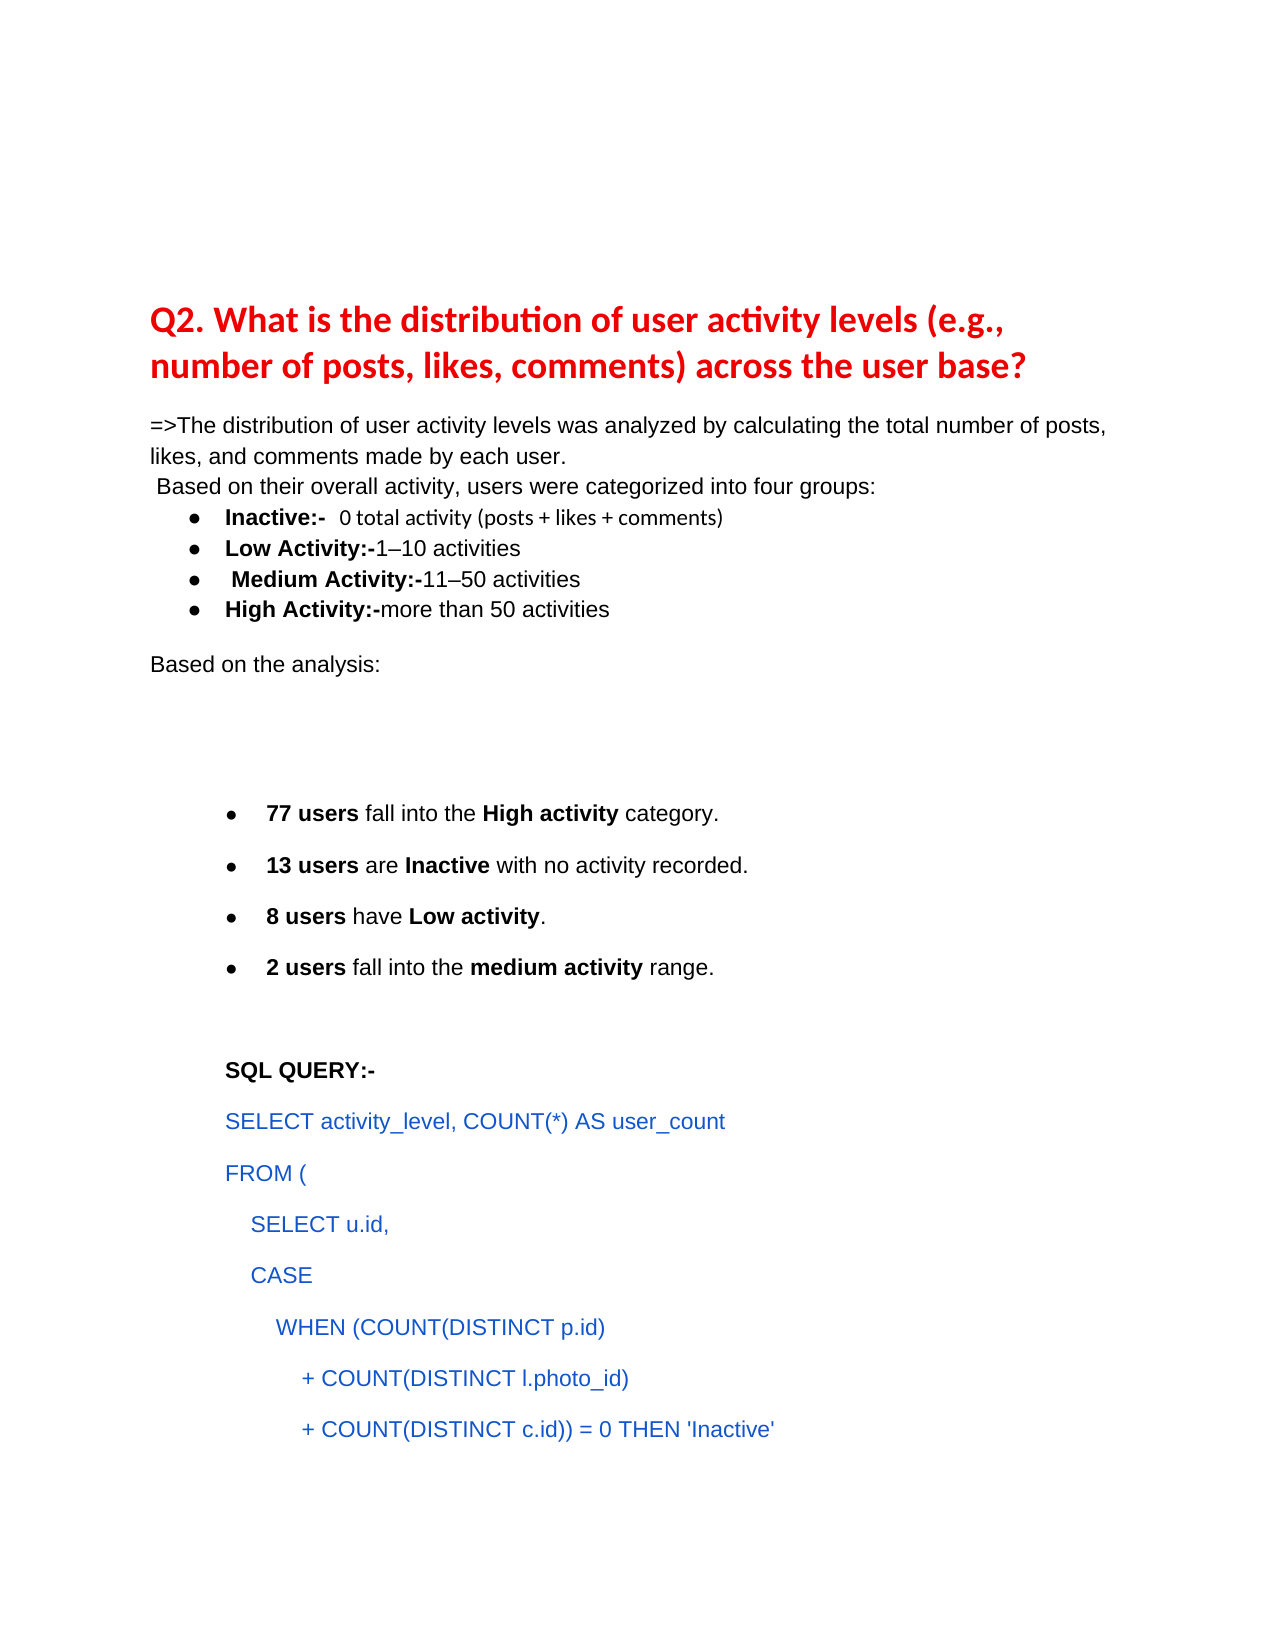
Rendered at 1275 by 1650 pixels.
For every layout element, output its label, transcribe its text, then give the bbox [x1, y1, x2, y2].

text SQL QUERY:- [225, 1057, 1125, 1083]
text ● 13 users are Inactive with no activity recorded. [225, 852, 1125, 878]
text CASE [225, 1262, 1125, 1289]
list High Activity:-more than 50 activities [187, 596, 1125, 622]
text WHEN (COUNT(DISTINCT p.id) [225, 1314, 1125, 1340]
list Inactive:- 0 total activity (posts + likes + comments) [187, 503, 1125, 531]
text SELECT activity_level, COUNT(*) AS user_count [225, 1108, 1125, 1135]
list Medium Activity:-11–50 activities [187, 566, 1125, 592]
list Low Activity:-1–10 activities [187, 535, 1125, 562]
text FROM ( [225, 1160, 1125, 1186]
text ● 77 users fall into the High activity category. [225, 800, 1125, 827]
text SELECT u.id, [225, 1211, 1125, 1237]
text ● 8 users have Low activity. [225, 903, 1125, 929]
text + COUNT(DISTINCT c.id)) = 0 THEN 'Inactive' [225, 1416, 1125, 1443]
text Q2. What is the distribution of user activity levels (e.g., number of posts, likes, comments) across the user base? [150, 296, 1125, 387]
text Based on the analysis: [150, 651, 1125, 677]
text ● 2 users fall into the medium activity range. [225, 954, 1125, 981]
text + COUNT(DISTINCT l.photo_id) [225, 1365, 1125, 1391]
text =>The distribution of user activity levels was analyzed by calculating the total number of posts, likes, and comments made by each user. Based on their overall activity, users were categorized into four groups: [150, 412, 1125, 499]
